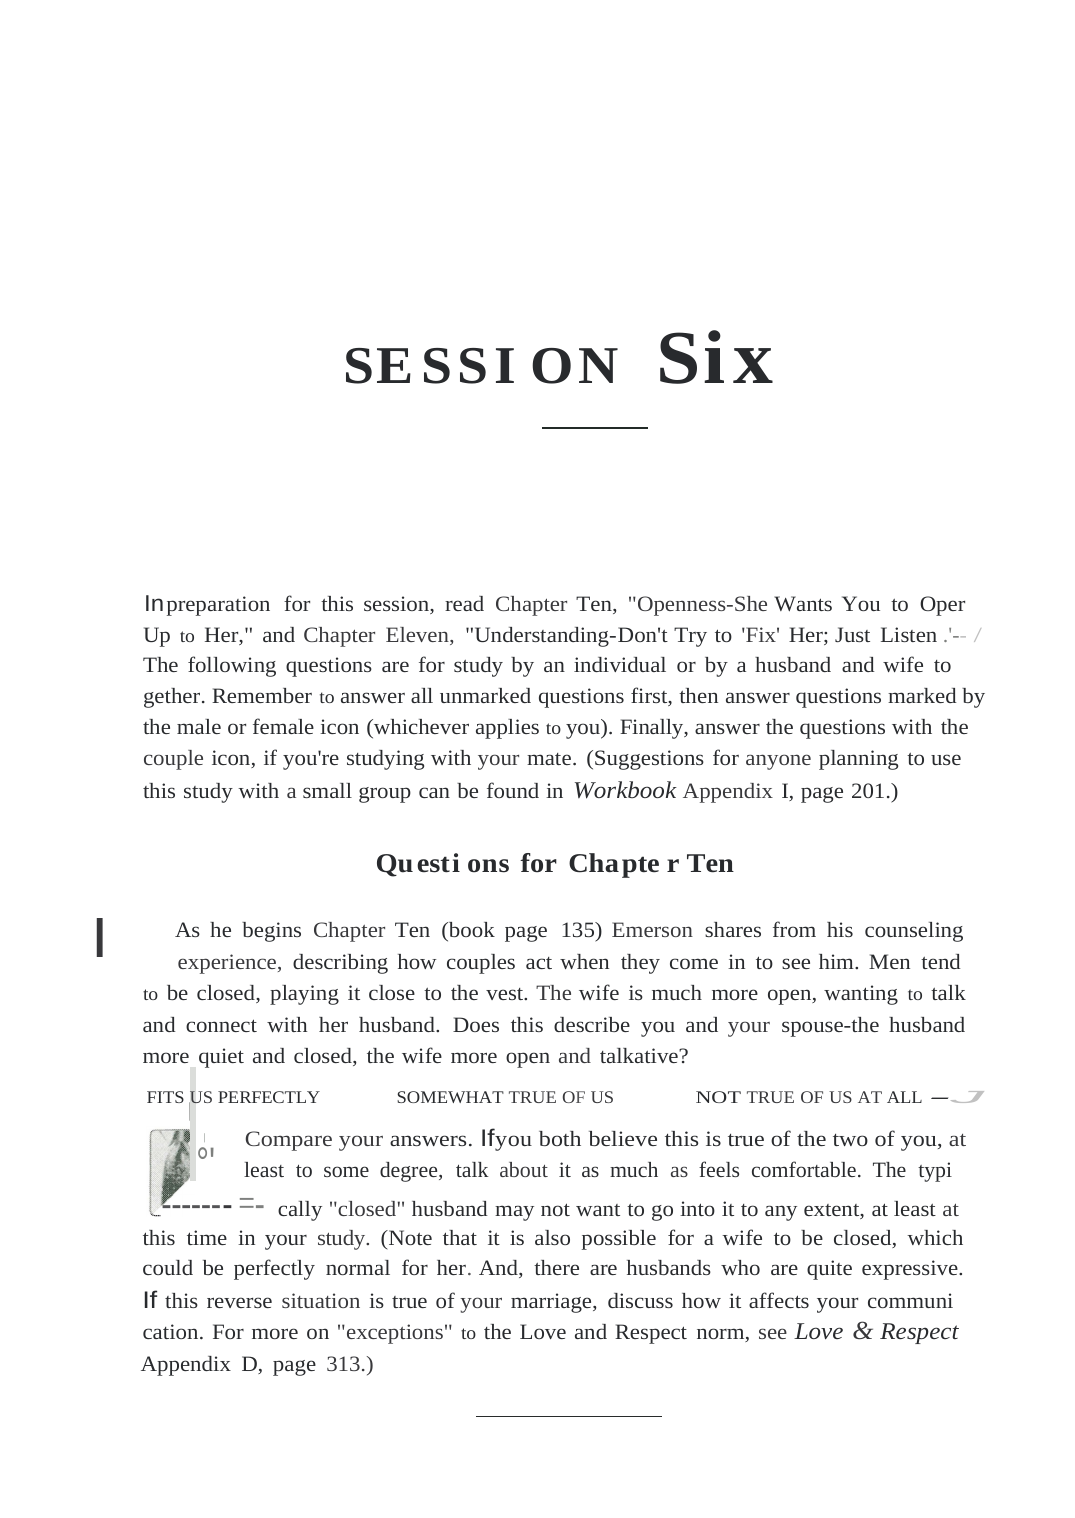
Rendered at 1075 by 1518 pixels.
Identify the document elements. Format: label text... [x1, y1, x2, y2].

text Compare your answers. Ifyou both believe this is true of the two of you, at [244, 1130, 996, 1150]
text Questi ons for Chapte r Ten [113, 847, 996, 878]
text SESSI ON Six [121, 312, 996, 399]
text this time in your study. (Note that it is also possible for a wife to be closed, which could be perfectly normal for her. And, there are husbands who are quite expressive. If this reverse situation is true of your marriage, discuss how it affects your communi­ [142, 1224, 964, 1313]
picture [146, 1126, 195, 1185]
text °' least to some degree, talk about it as much as feels comfortable. The typi­ [196, 1150, 996, 1185]
text to be closed, playing it close to the vest. The wife is much more open, wanting to talk and connect with her husband. Does this describe you and your spouse-the husband more quiet and closed, the wife more open and talkative? [142, 980, 966, 1068]
text cation. For more on "exceptions" to the Love and Respect norm, see Love & Respect [140, 1319, 996, 1345]
text Appendix D, page 313.) [140, 1351, 996, 1377]
text Inpreparation for this session, read Chapter Ten, "Openness-She Wants You to Oper Up to Her," and Chapter Eleven, "Understanding-Don't Try to 'Fix' Her; Just Listen .'-- / The following questions are for study by an individual or by a husband and wife to­ gether. Remember to answer all unmarked questions first, then answer questions marked by the male or female icon (whichever applies to you). Finally, answer the questions with the couple icon, if you're studying with your mate. (Suggestions for anyone planning to use this study with a small group can be found in Workbook Appendix I, page 201.) [143, 590, 985, 803]
text -------=- cally "closed" husband may not want to go into it to any extent, at least at [142, 1185, 996, 1224]
text As he begins Chapter Ten (book page 135) Emerson shares from his counseling experience, describing how couples act when they come in to see him. Men tend [172, 917, 966, 974]
text FITS US PERFECTLY SOMEWHAT TRUE OF US NOT TRUE OF US AT ALL -J [146, 1087, 996, 1107]
